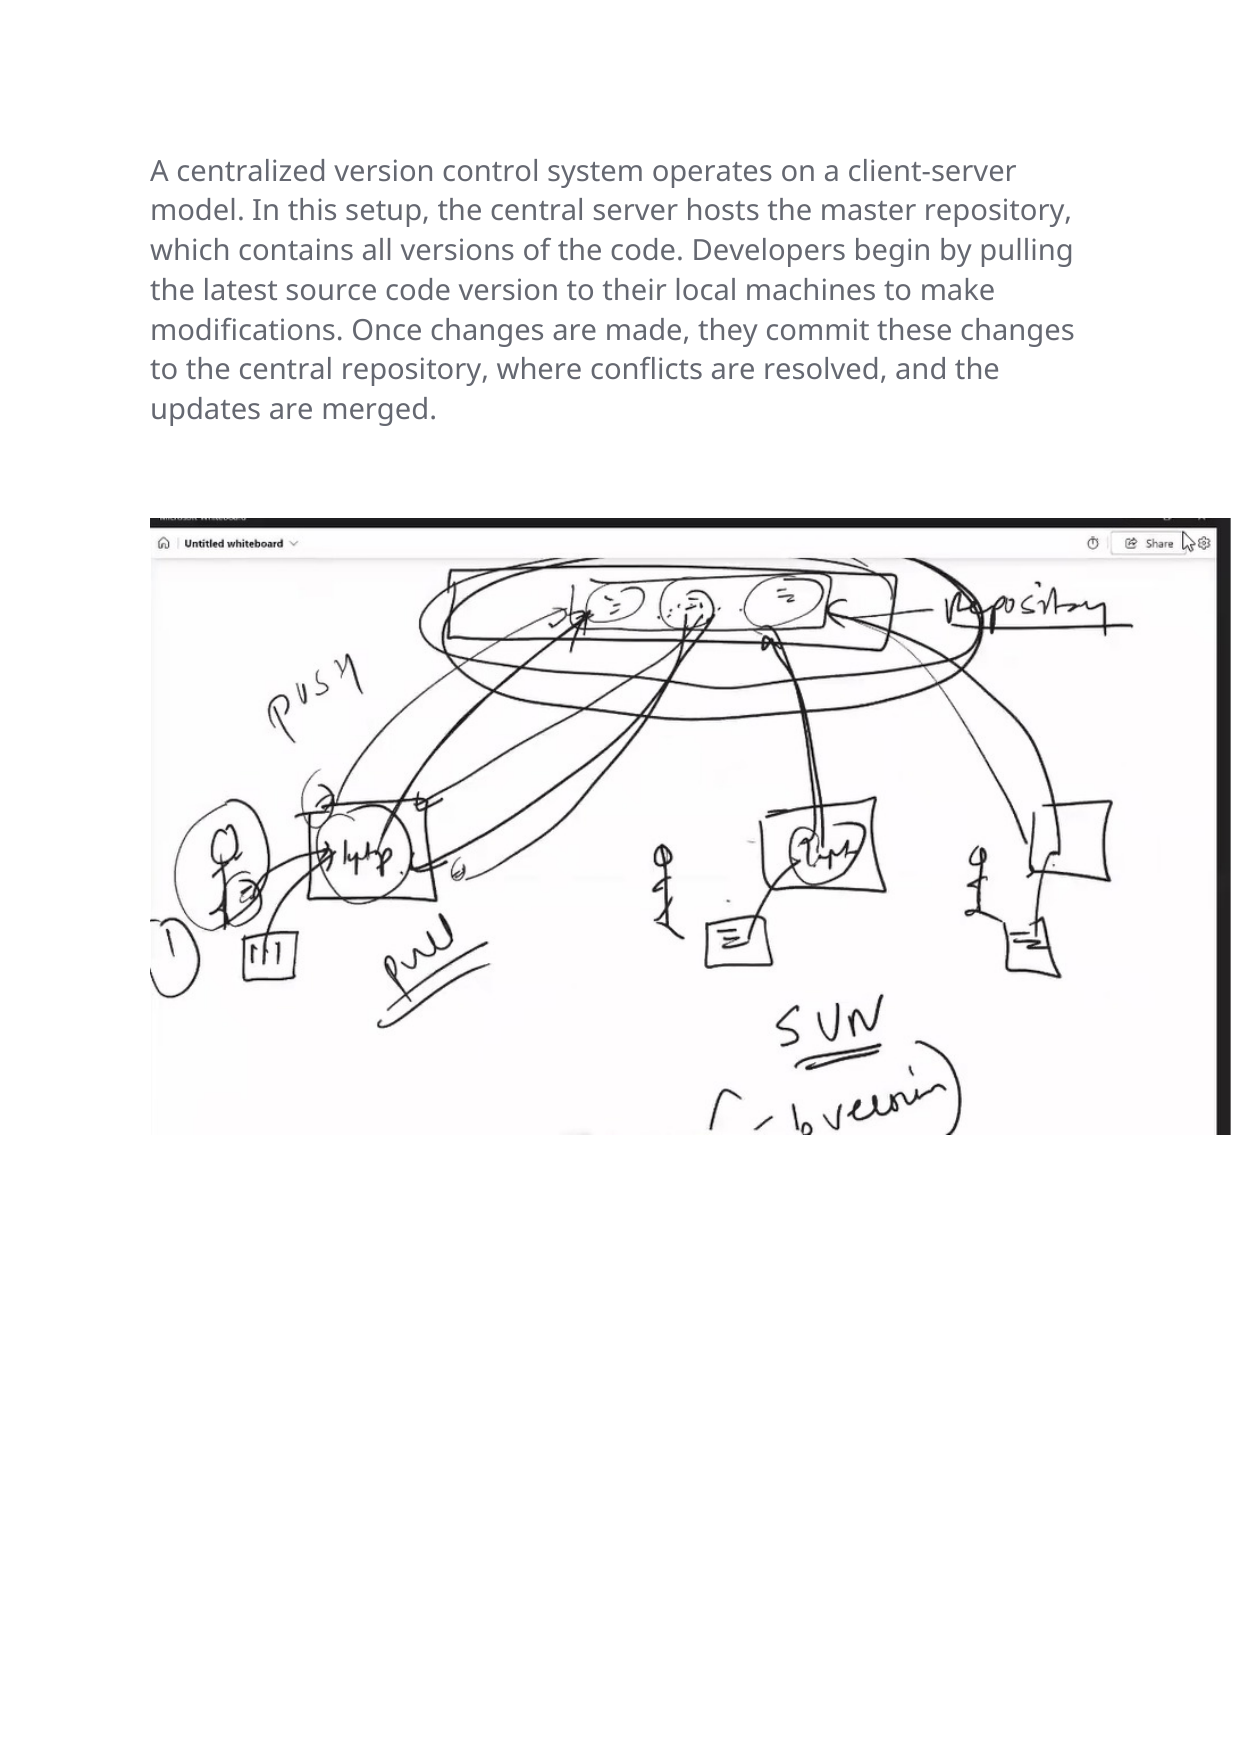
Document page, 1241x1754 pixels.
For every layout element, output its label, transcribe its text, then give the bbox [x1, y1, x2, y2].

text A centralized version control system operates on a client-server model. In this setup, the central server hosts the master repository, which contains all versions of the code. Developers begin by pulling the latest source code version to their local machines to make modifications. Once changes are made, they commit these changes to the central repository, where conflicts are resolved, and the updates are merged. [150, 150, 1090, 428]
picture [150, 518, 1231, 1135]
